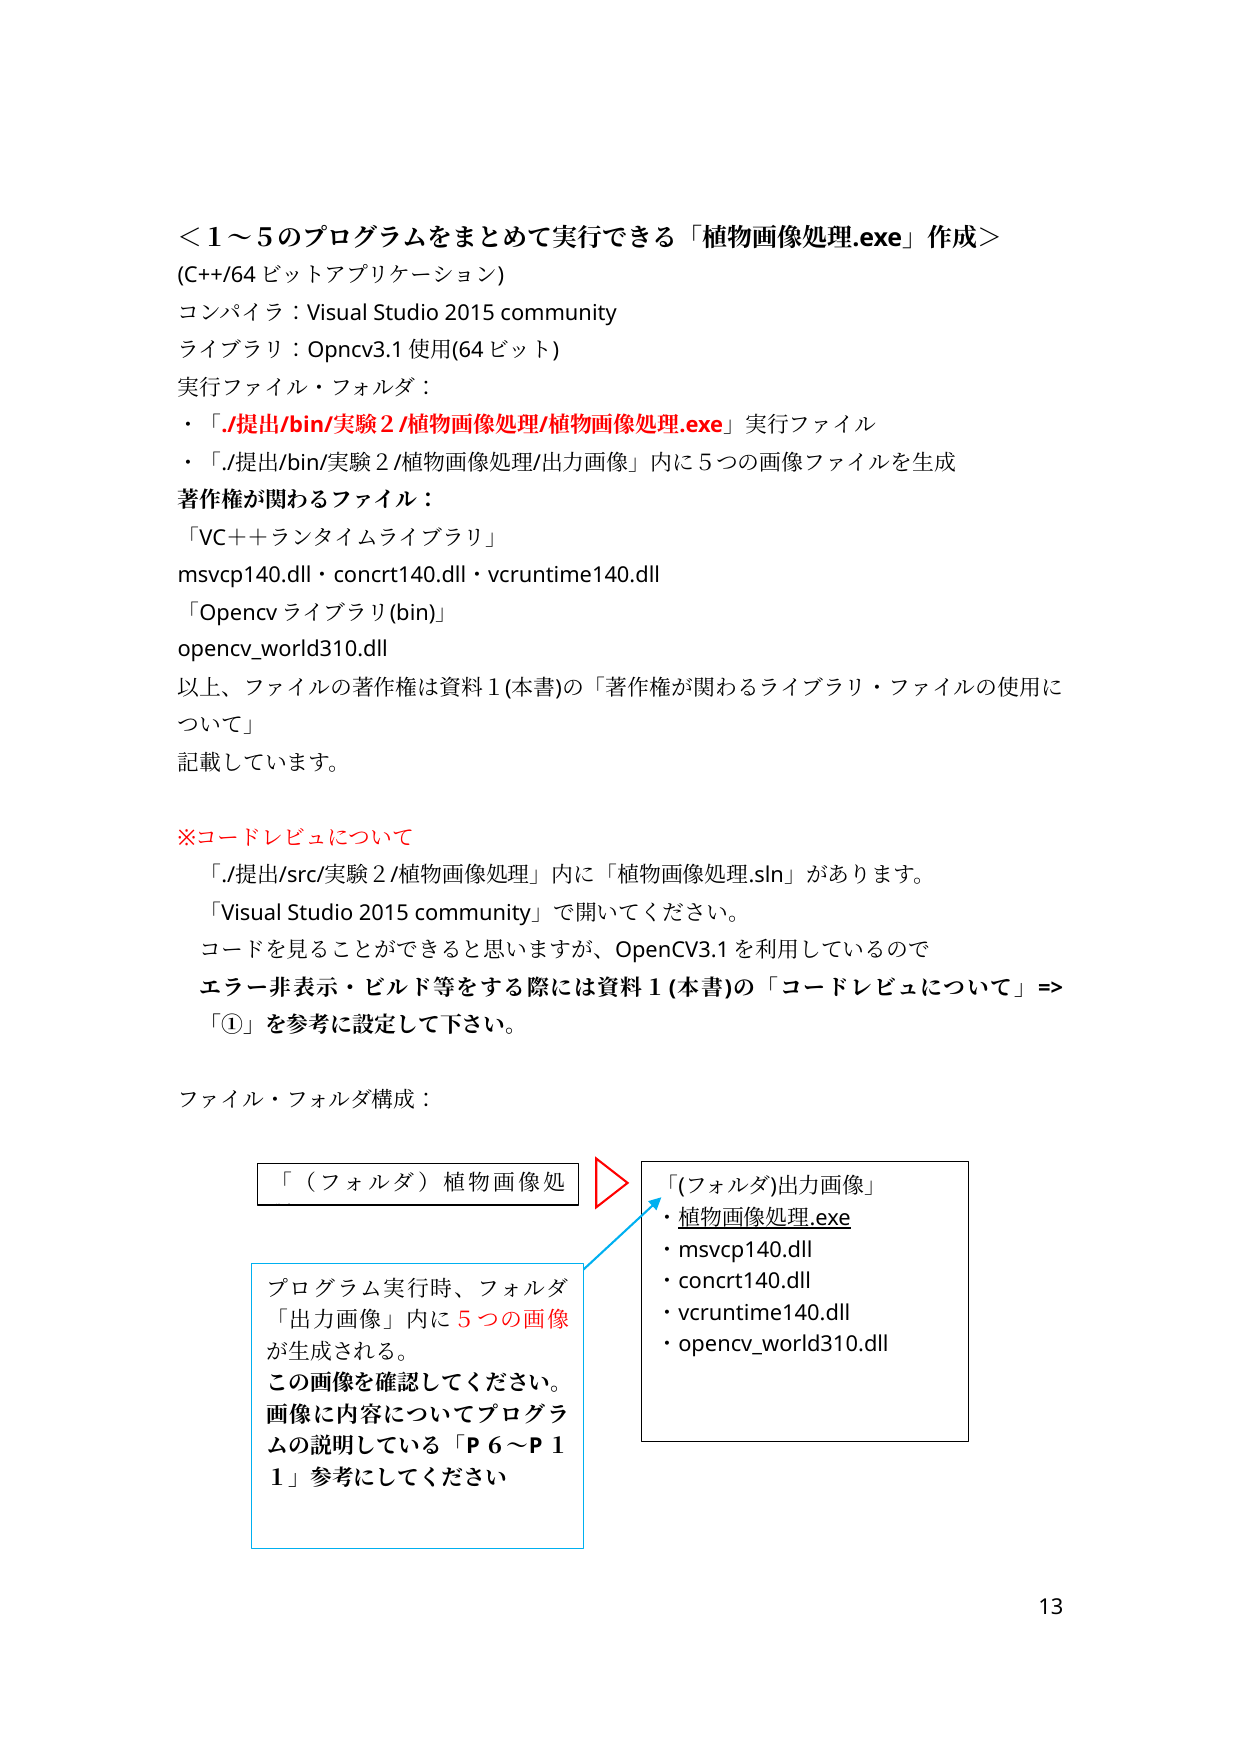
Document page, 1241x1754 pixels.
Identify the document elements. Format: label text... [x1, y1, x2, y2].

text opencv_world310.dll [177, 629, 1063, 667]
text ライブラリ：Opncv3.1使用(64ビット) [177, 329, 1063, 367]
text (C++/64ビットアプリケーション) [177, 254, 1063, 292]
text 実行ファイル・フォルダ： [177, 367, 1063, 404]
text 「Opencvライブラリ(bin)」 [177, 592, 1063, 629]
text ※コードレビュについて [177, 817, 1063, 854]
text 「VC＋＋ランタイムライブラリ」 [177, 517, 1063, 554]
text 記載しています。 [177, 742, 1063, 779]
text 著作権が関わるファイル： [177, 479, 1063, 517]
text エラー非表示・ビルド等をする際には資料１(本書)の「コードレビュについて」=>「①」を参考に設定して下さい。 [199, 967, 1063, 1042]
text ・「./提出/bin/実験２/植物画像処理/植物画像処理.exe」実行ファイル [177, 404, 1063, 442]
text ＜１～５のプログラムをまとめて実行できる「植物画像処理.exe」作成＞ [177, 217, 1063, 254]
text 「Visual Studio 2015 community」で開いてください。 [177, 892, 1063, 929]
text コードを見ることができると思いますが、OpenCV3.1を利用しているので [199, 929, 1063, 967]
text 「./提出/src/実験２/植物画像処理」内に「植物画像処理.sln」があります。 [177, 854, 1063, 892]
text msvcp140.dll・concrt140.dll・vcruntime140.dll [177, 554, 1063, 592]
text ・「./提出/bin/実験２/植物画像処理/出力画像」内に５つの画像ファイルを生成 [177, 442, 1063, 479]
text コンパイラ：Visual Studio 2015 community [177, 292, 1063, 329]
text 以上、ファイルの著作権は資料１(本書)の「著作権が関わるライブラリ・ファイルの使用について」 [177, 667, 1063, 742]
text ファイル・フォルダ構成： [177, 1079, 1063, 1117]
